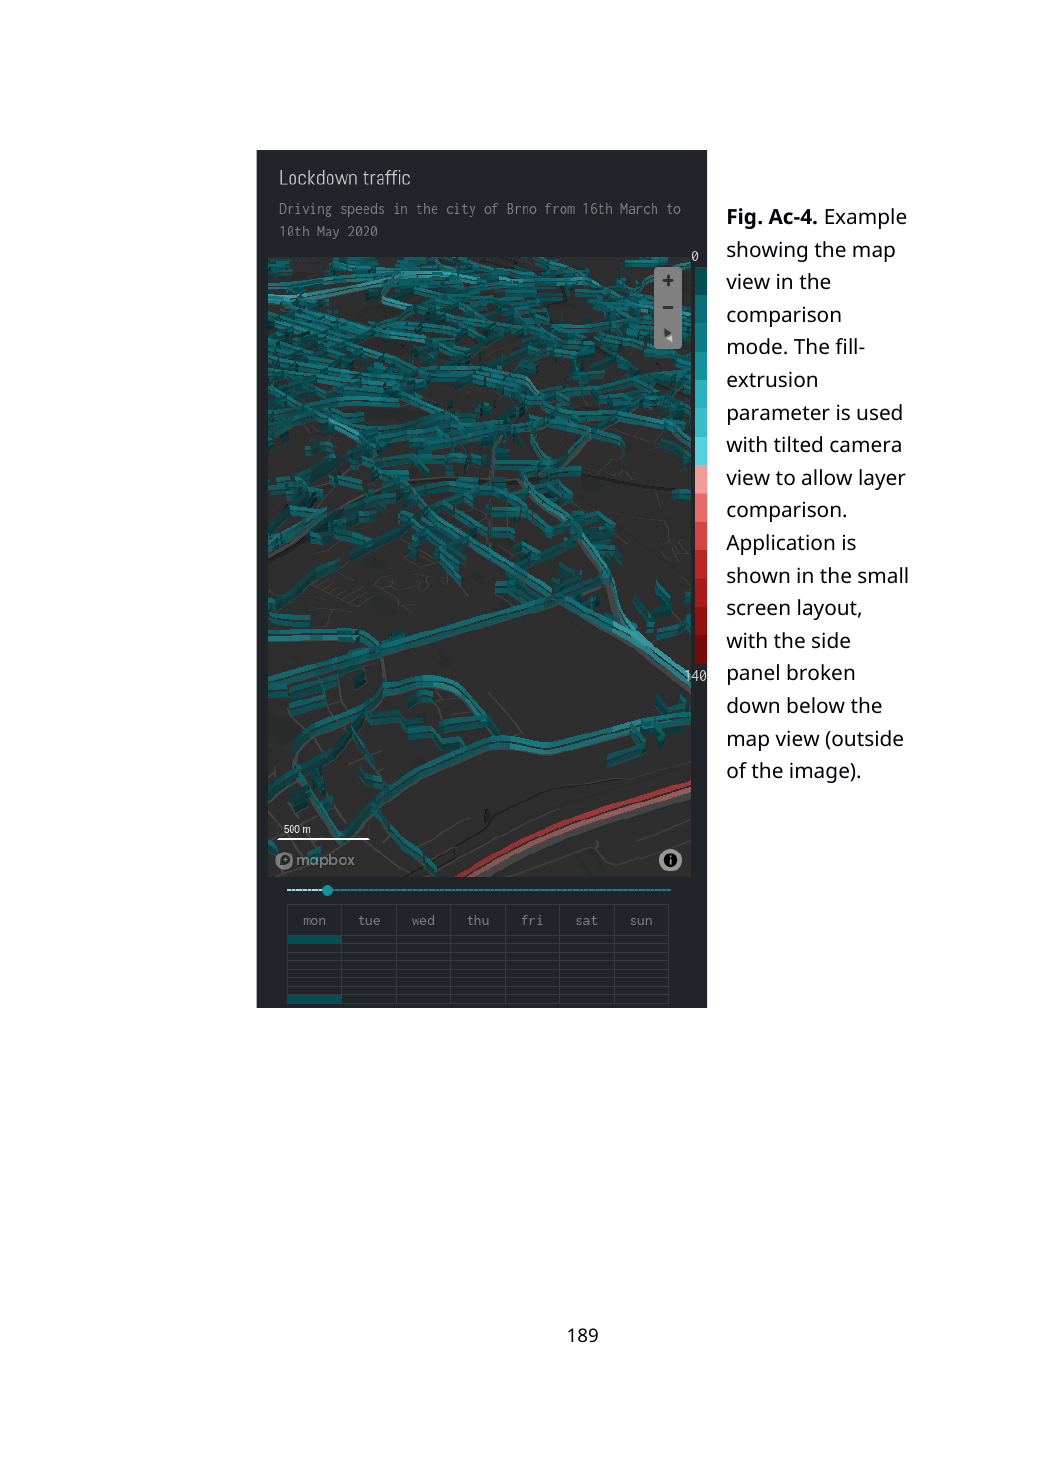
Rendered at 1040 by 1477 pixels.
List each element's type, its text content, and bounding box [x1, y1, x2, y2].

text Fig. Ac-4. Example showing the map view in the comparison mode. The fill-extrusion parameter is used with tilted camera view to allow layer comparison. Application is shown in the small screen layout, with the side panel broken down below the map view (outside of the image). [708, 202, 910, 785]
picture [256, 150, 708, 1008]
